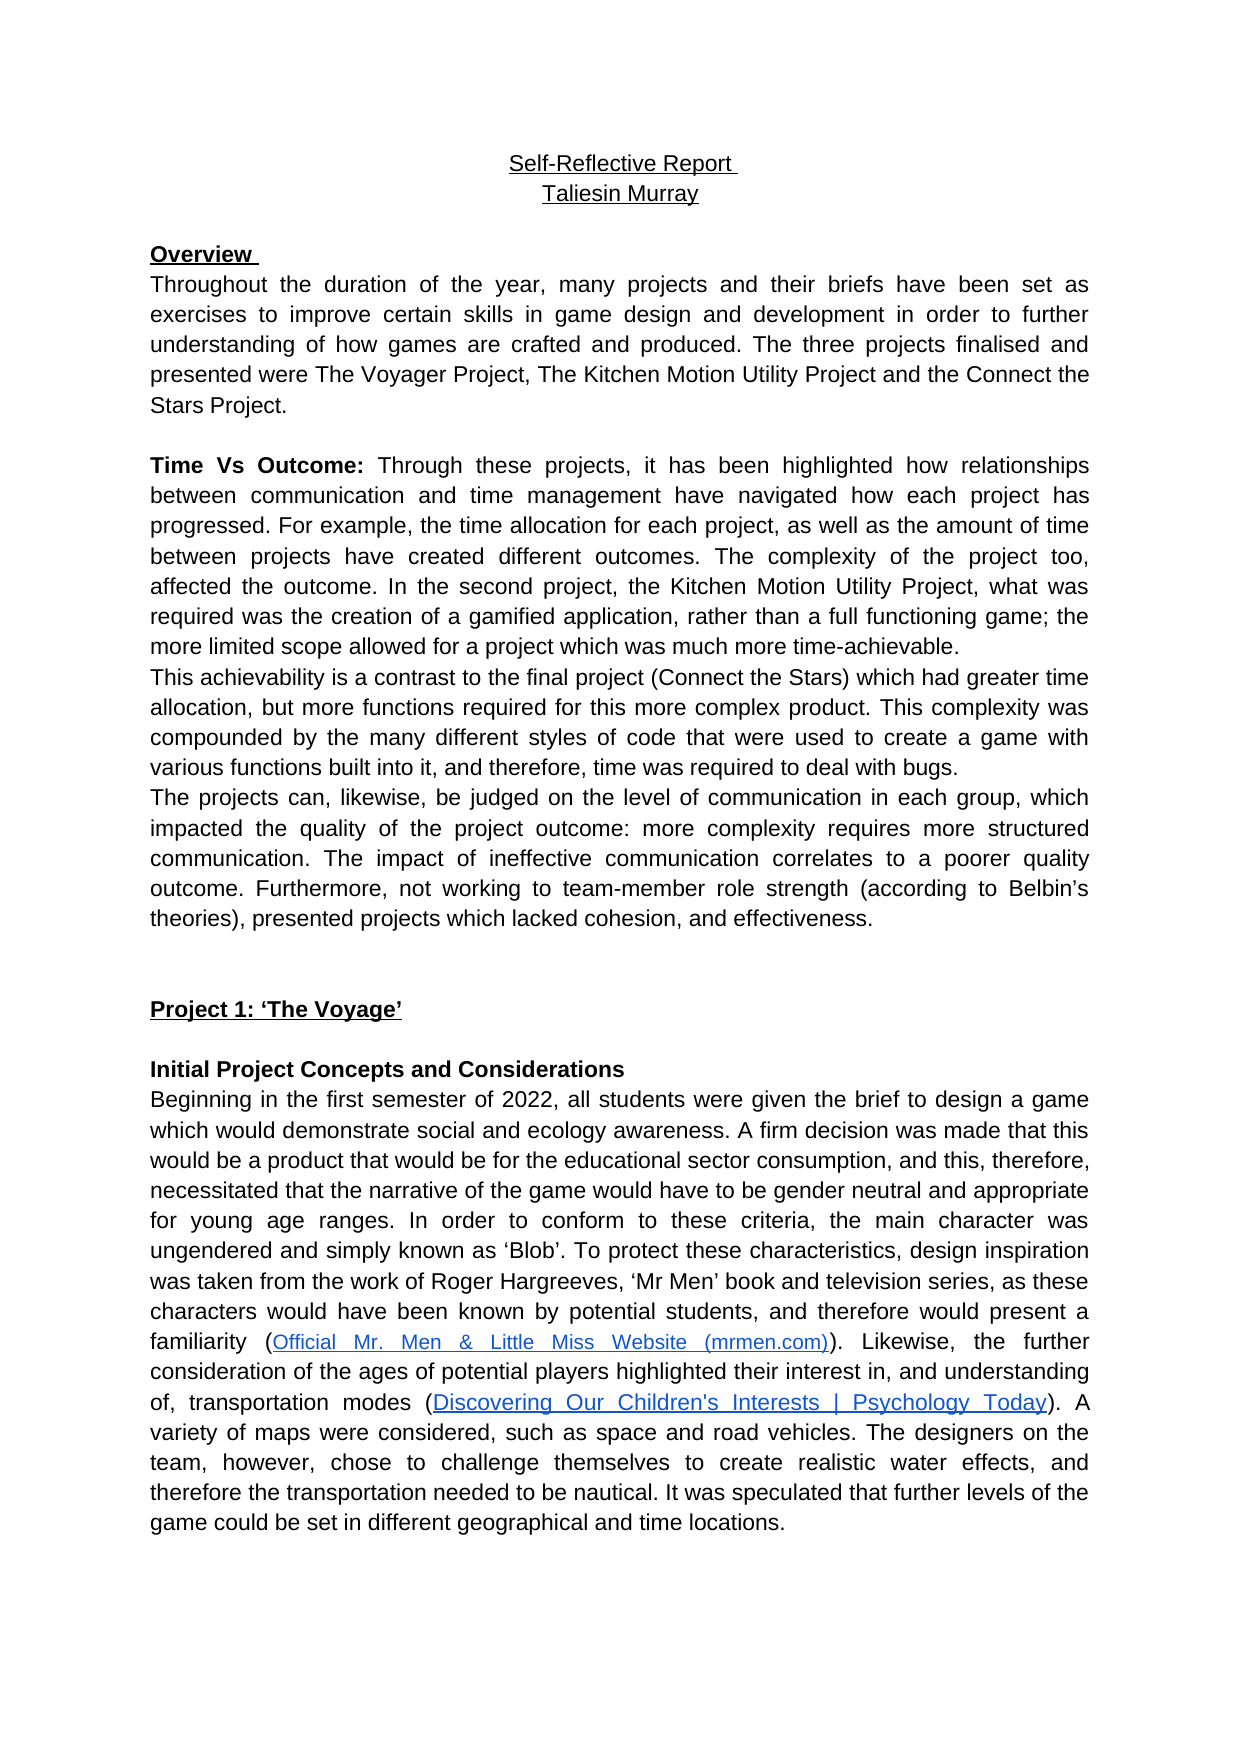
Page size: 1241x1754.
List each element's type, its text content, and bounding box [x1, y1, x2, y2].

text This achievability is a contrast to the final project (Connect the Stars) which had greater time allocation, but more functions required for this more complex product. This complexity was compounded by the many different styles of code that were used to create a game with various functions built into it, and therefore, time was required to deal with bugs. [150, 663, 1090, 781]
text Beginning in the first semester of 2022, all students were given the brief to design a game which would demonstrate social and ecology awareness. A firm decision was made that this would be a product that would be for the educational sector consumption, and this, therefore, necessitated that the narrative of the game would have to be gender neutral and appropriate for young age ranges. In order to conform to these criteria, the main character was ungendered and simply known as ‘Blob’. To protect these characteristics, design inspiration was taken from the work of Roger Hargreeves, ‘Mr Men’ book and television series, as these characters would have been known by potential students, and therefore would present a familiarity (Official Mr. Men & Little Miss Website (mrmen.com)). Likewise, the further consideration of the ages of potential players highlighted their interest in, and understanding of, transportation modes (Discovering Our Children's Interests | Psychology Today). A variety of maps were considered, such as space and road vehicles. The designers on the team, however, chose to challenge themselves to create realistic water effects, and therefore the transportation needed to be nautical. It was speculated that further levels of the game could be set in different geographical and time locations. [150, 1086, 1090, 1536]
text Time Vs Outcome: Through these projects, it has been highlighted how relationships between communication and time management have navigated how each project has progressed. For example, the time allocation for each project, as well as the amount of time between projects have created different outcomes. The complexity of the project too, affected the outcome. In the second project, the Kitchen Motion Utility Project, what was required was the creation of a gamified application, rather than a full functioning game; the more limited scope allowed for a project which was much more time-achievable. [150, 452, 1090, 660]
text Overview [150, 241, 1090, 267]
text Project 1: ‘The Voyage’ [150, 996, 1090, 1022]
text The projects can, likewise, be judged on the level of communication in each group, which impacted the quality of the project outcome: more complexity requires more structured communication. The impact of ineffective communication correlates to a poorer quality outcome. Furthermore, not working to team-member role strength (according to Belbin’s theories), presented projects which lacked cohesion, and effectiveness. [150, 784, 1090, 932]
text Self-Reflective Report [150, 150, 1090, 176]
text Taliesin Murray [150, 180, 1090, 207]
text Initial Project Concepts and Considerations [150, 1056, 1090, 1083]
text Throughout the duration of the year, many projects and their briefs have been set as exercises to improve certain skills in game design and development in order to further understanding of how games are crafted and produced. The three projects finalised and presented were The Voyager Project, The Kitchen Motion Utility Project and the Connect the Stars Project. [150, 271, 1090, 418]
